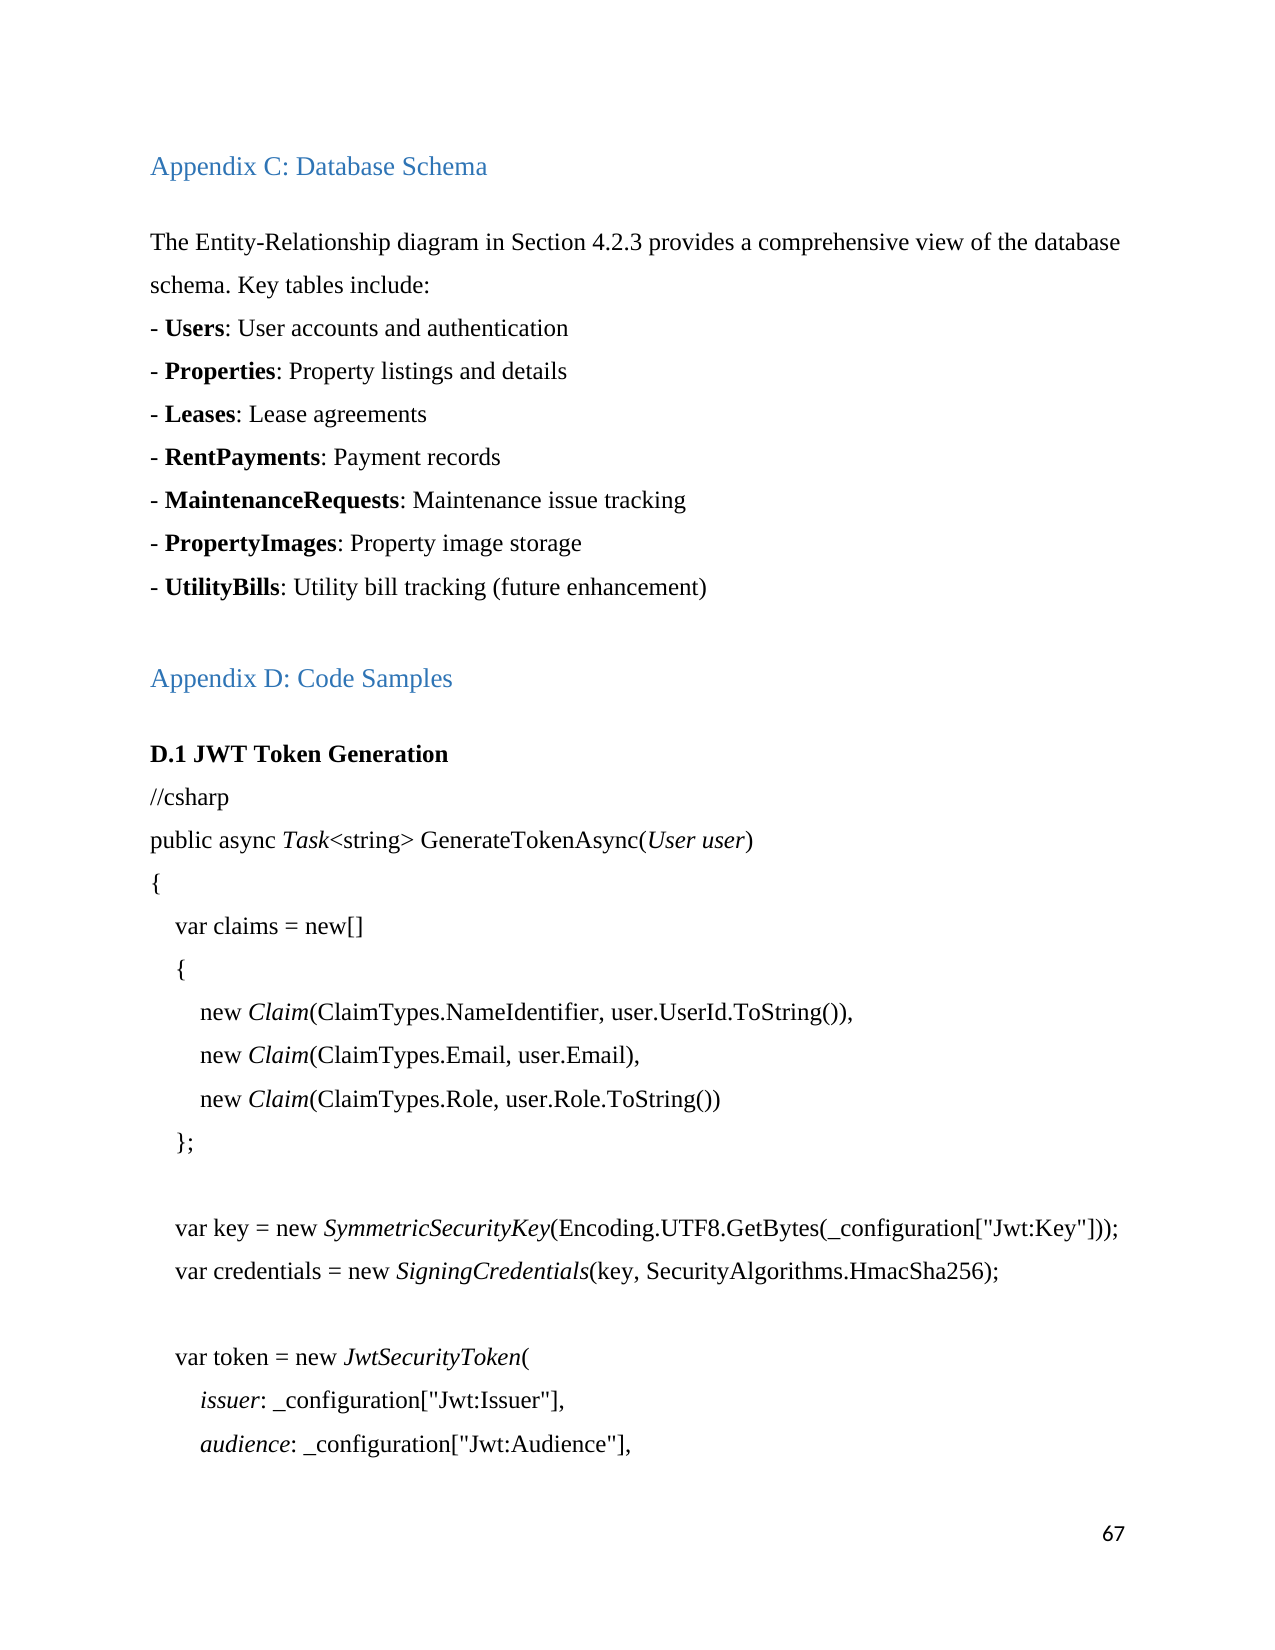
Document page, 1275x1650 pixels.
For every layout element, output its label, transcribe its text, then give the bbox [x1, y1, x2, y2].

text issuer: _configuration["Jwt:Issuer"], [150, 1386, 1125, 1414]
text - UtilityBills: Utility bill tracking (future enhancement) [150, 572, 1125, 600]
text var token = new JwtSecurityToken( [150, 1342, 1125, 1371]
text - MaintenanceRequests: Maintenance issue tracking [150, 485, 1125, 514]
text D.1 JWT Token Generation [150, 739, 1125, 767]
text audience: _configuration["Jwt:Audience"], [150, 1429, 1125, 1457]
text var credentials = new SigningCredentials(key, SecurityAlgorithms.HmacSha256); [150, 1256, 1125, 1285]
text //csharp [150, 782, 1125, 811]
text new Claim(ClaimTypes.Email, user.Email), [150, 1041, 1125, 1069]
text new Claim(ClaimTypes.Role, user.Role.ToString()) [150, 1084, 1125, 1112]
text { [150, 868, 1125, 897]
text - Leases: Lease agreements [150, 399, 1125, 428]
text }; [150, 1127, 1125, 1156]
text { [150, 954, 1125, 983]
text - RentPayments: Payment records [150, 442, 1125, 471]
text - PropertyImages: Property image storage [150, 528, 1125, 557]
text The Entity-Relationship diagram in Section 4.2.3 provides a comprehensive view of the database schema. Key tables include: [150, 227, 1125, 298]
text var claims = new[] [150, 911, 1125, 940]
subtitle Appendix C: Database Schema [150, 150, 1125, 181]
text - Users: User accounts and authentication [150, 313, 1125, 342]
text new Claim(ClaimTypes.NameIdentifier, user.UserId.ToString()), [150, 997, 1125, 1026]
text var key = new SymmetricSecurityKey(Encoding.UTF8.GetBytes(_configuration["Jwt:Key"])); [150, 1213, 1125, 1242]
text - Properties: Property listings and details [150, 356, 1125, 385]
text public async Task<string> GenerateTokenAsync(User user) [150, 825, 1125, 854]
subtitle Appendix D: Code Samples [150, 662, 1125, 693]
